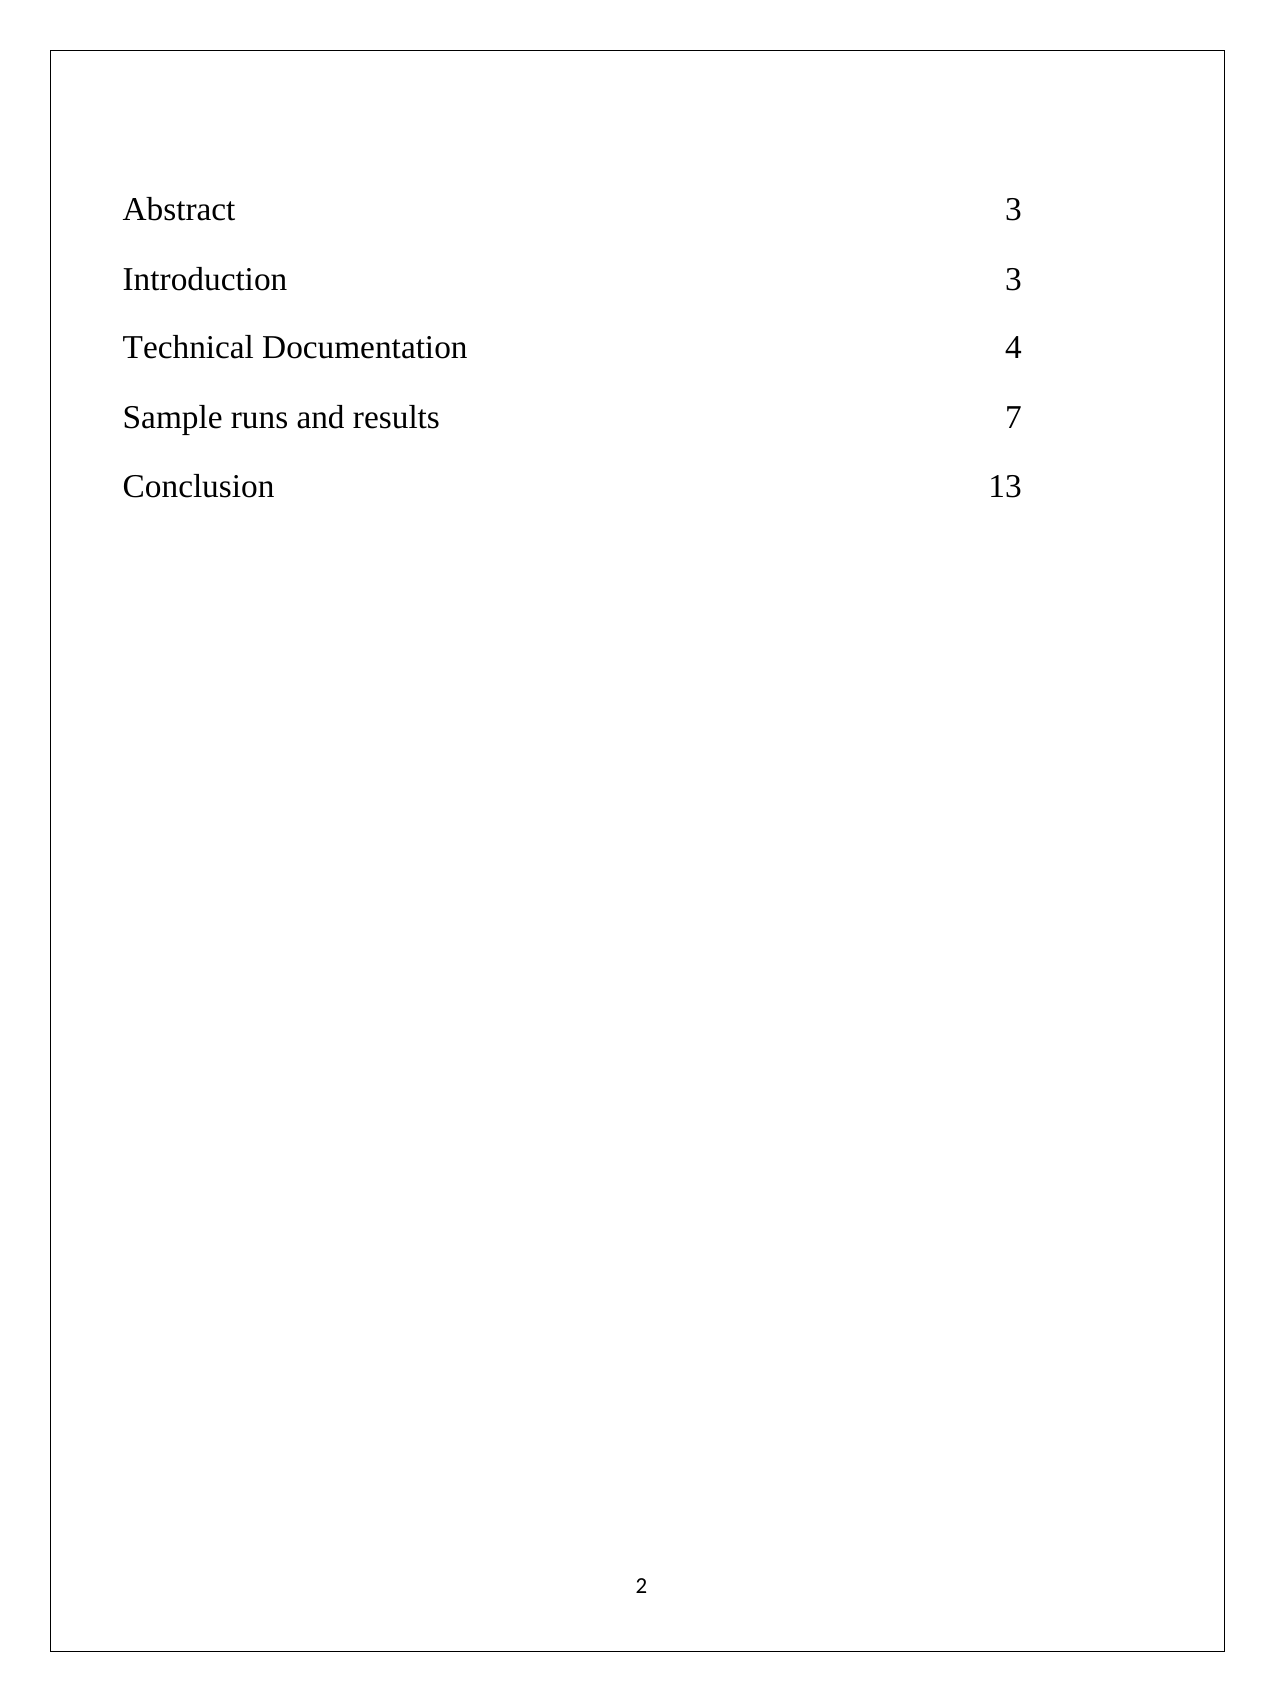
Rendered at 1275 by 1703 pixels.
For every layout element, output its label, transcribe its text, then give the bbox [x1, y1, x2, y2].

text Sample runs and results 7 [122, 397, 1160, 435]
text Abstract 3 [122, 190, 1160, 228]
text Introduction 3 [122, 259, 1160, 297]
text Conclusion 13 [122, 466, 1160, 504]
text Technical Documentation 4 [122, 328, 1160, 366]
